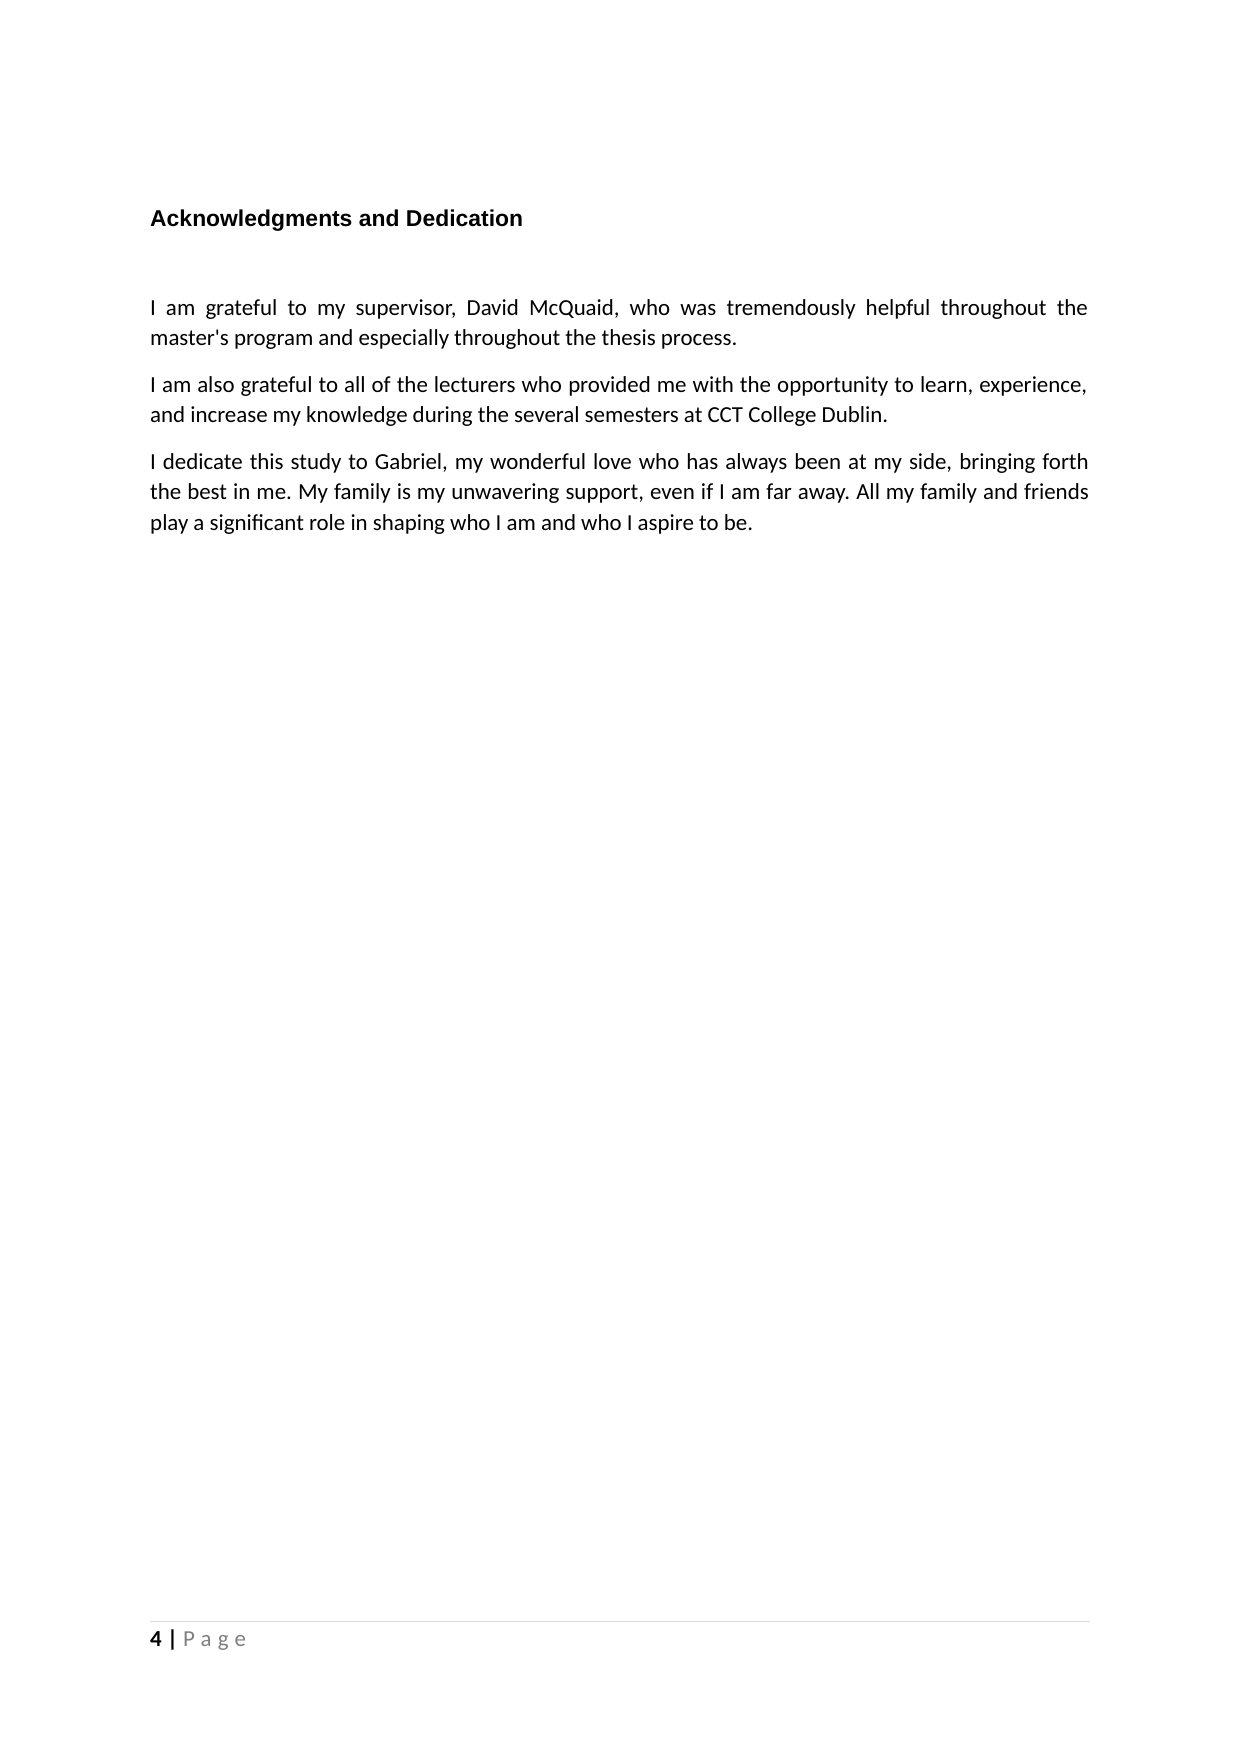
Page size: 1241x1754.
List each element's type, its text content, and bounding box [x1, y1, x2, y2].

text I am also grateful to all of the lecturers who provided me with the opportunity to learn, experience, and increase my knowledge during the several semesters at CCT College Dublin. [150, 370, 1090, 428]
subtitle Acknowledgments and Dedication [150, 205, 1090, 232]
text I dedicate this study to Gabriel, my wonderful love who has always been at my side, bringing forth the best in me. My family is my unwavering support, even if I am far away. All my family and friends play a significant role in shaping who I am and who I aspire to be. [150, 447, 1090, 536]
text I am grateful to my supervisor, David McQuaid, who was tremendously helpful throughout the master's program and especially throughout the thesis process. [150, 293, 1090, 351]
